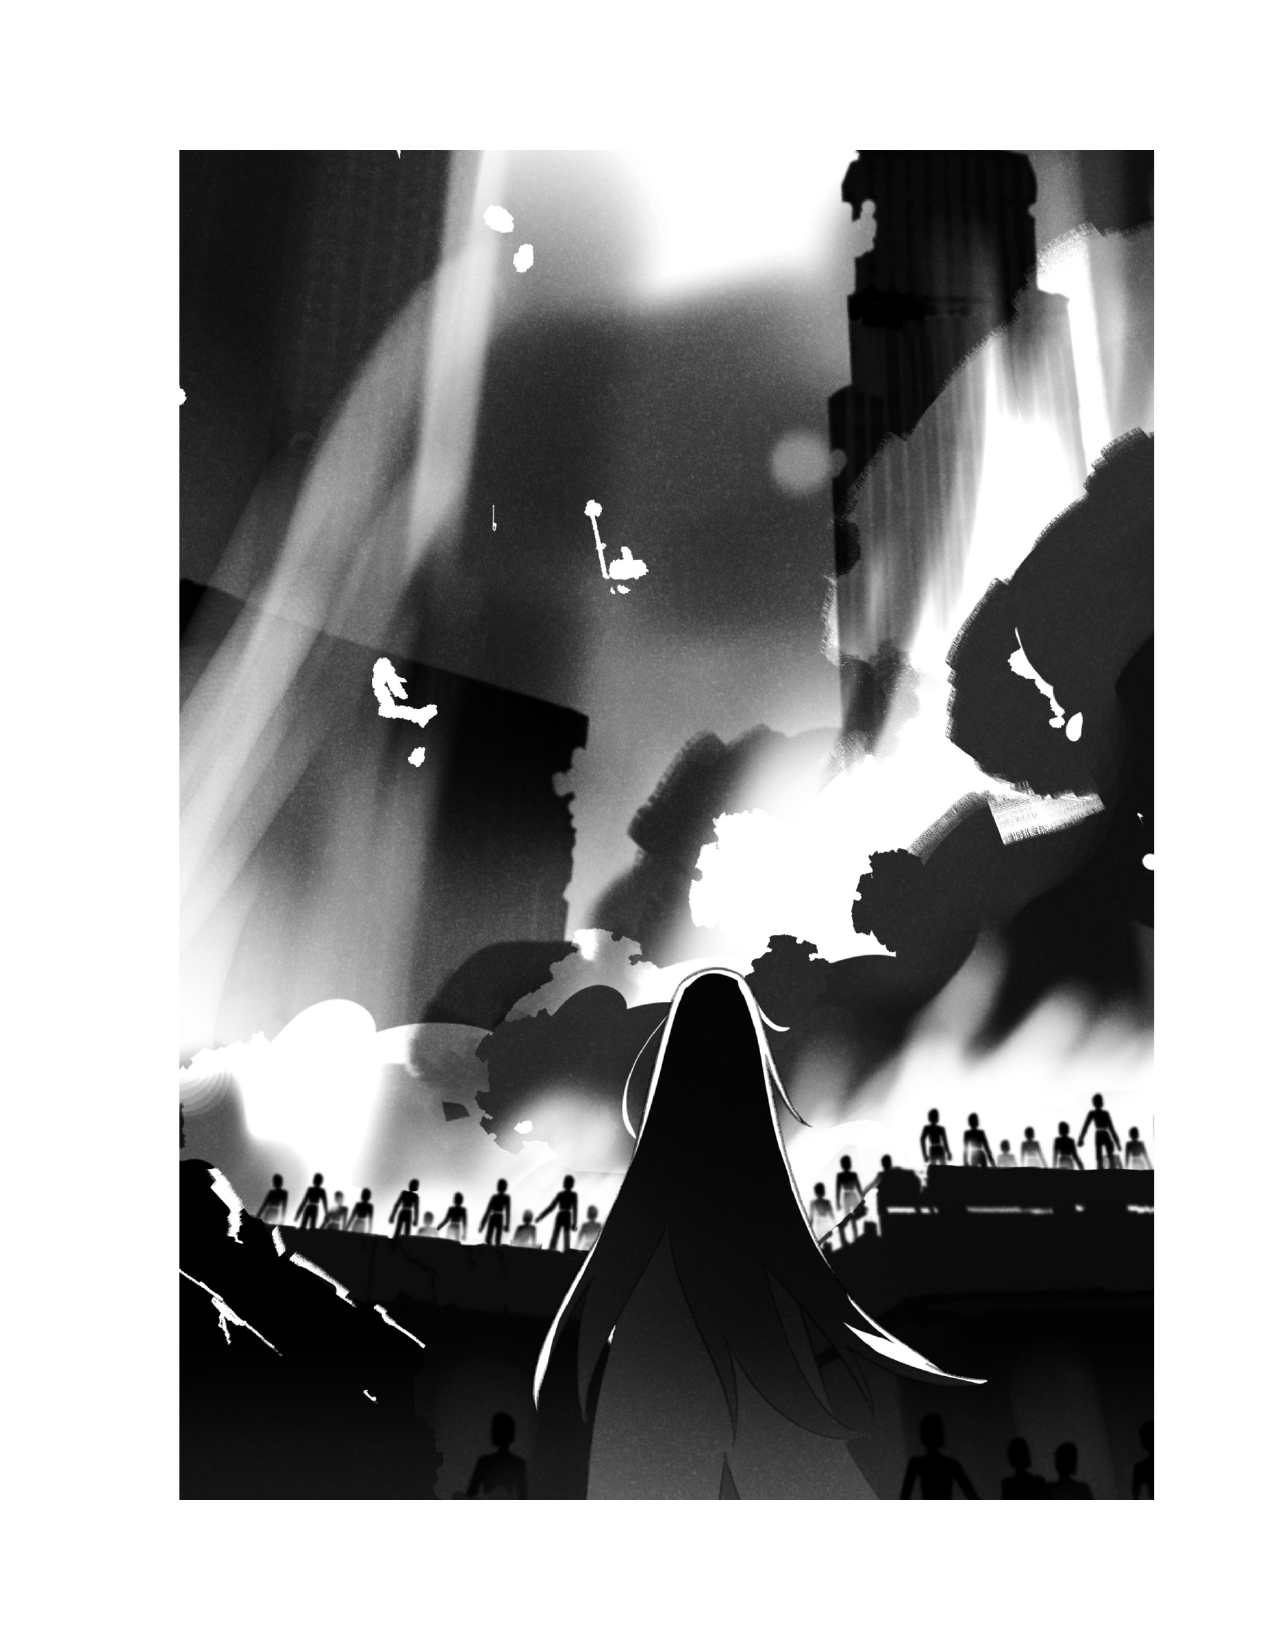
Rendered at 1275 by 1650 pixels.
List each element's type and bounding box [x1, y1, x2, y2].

picture [179, 150, 1155, 1500]
